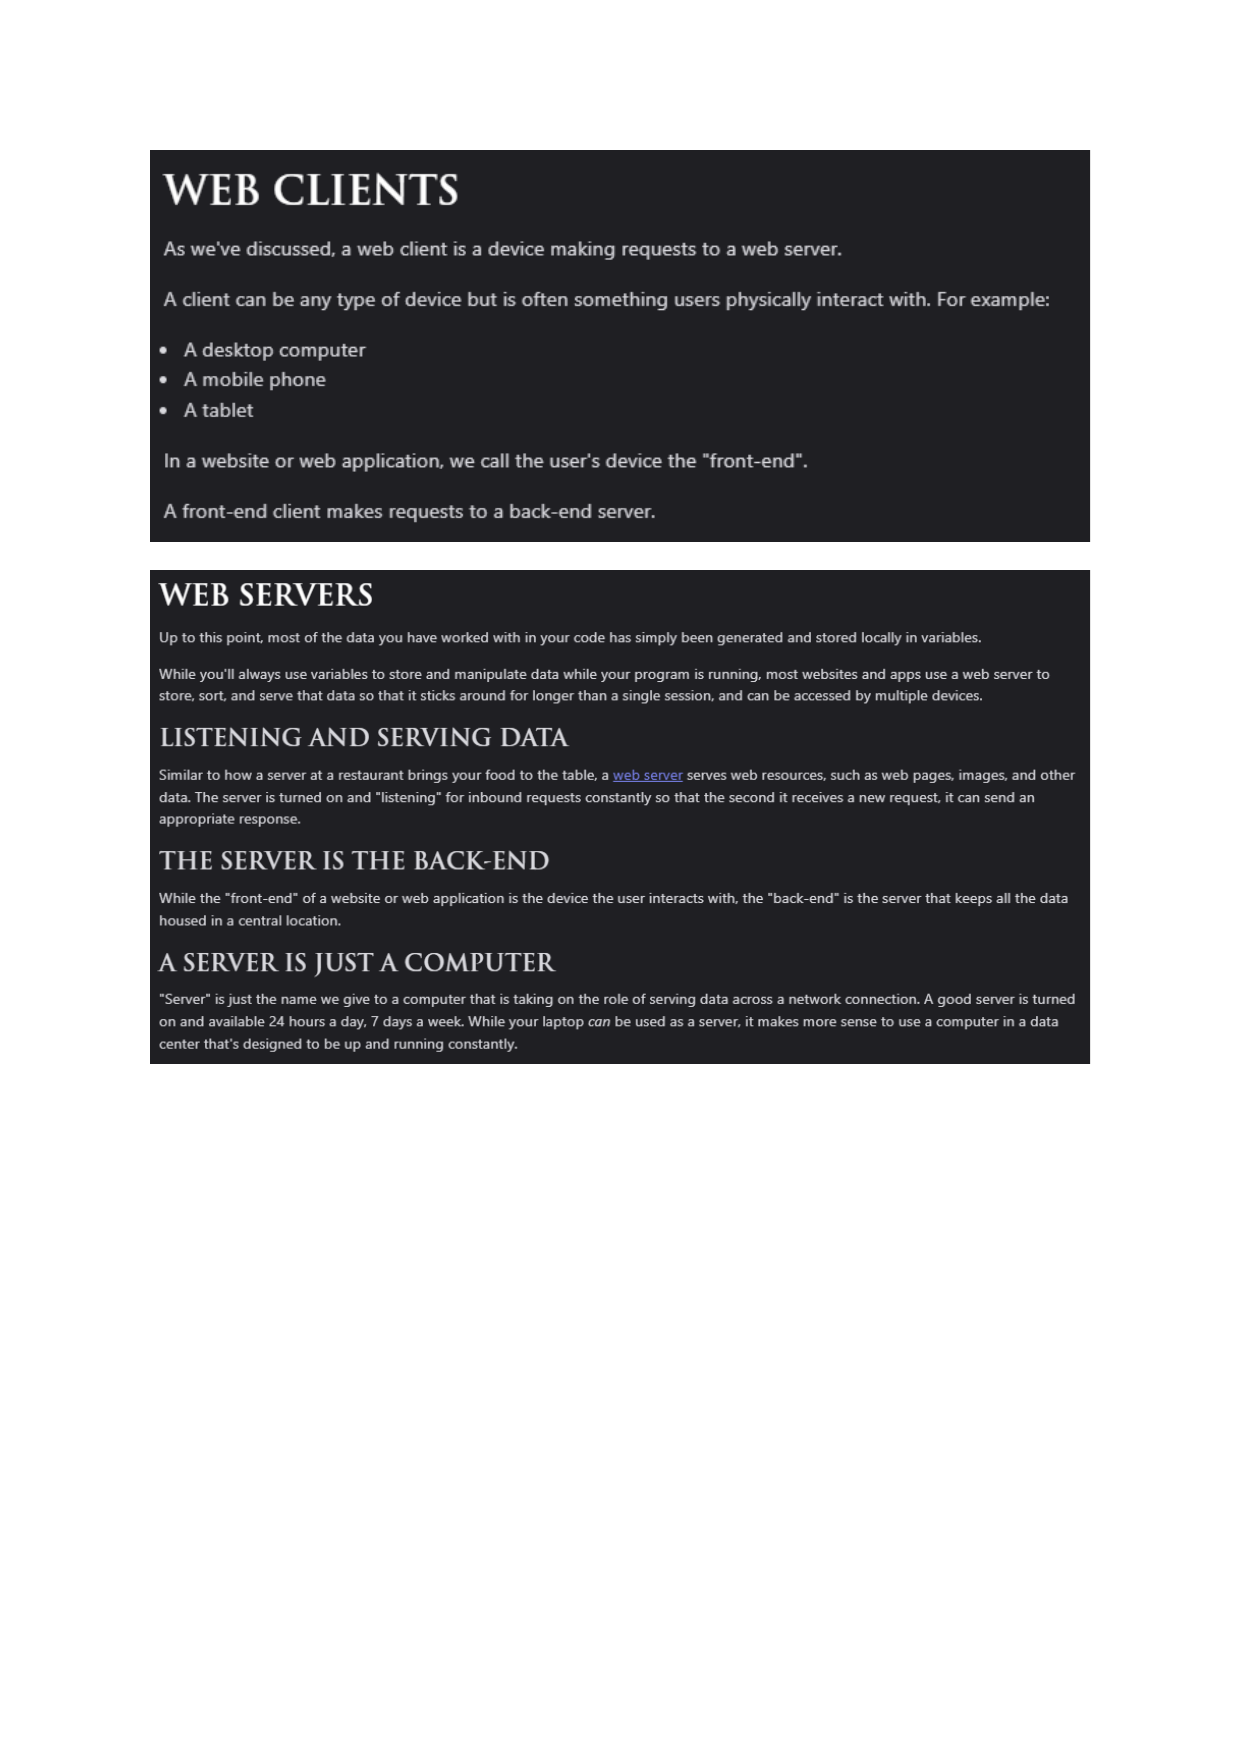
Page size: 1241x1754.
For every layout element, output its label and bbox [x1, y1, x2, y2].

picture [150, 150, 1091, 542]
picture [150, 570, 1091, 1064]
